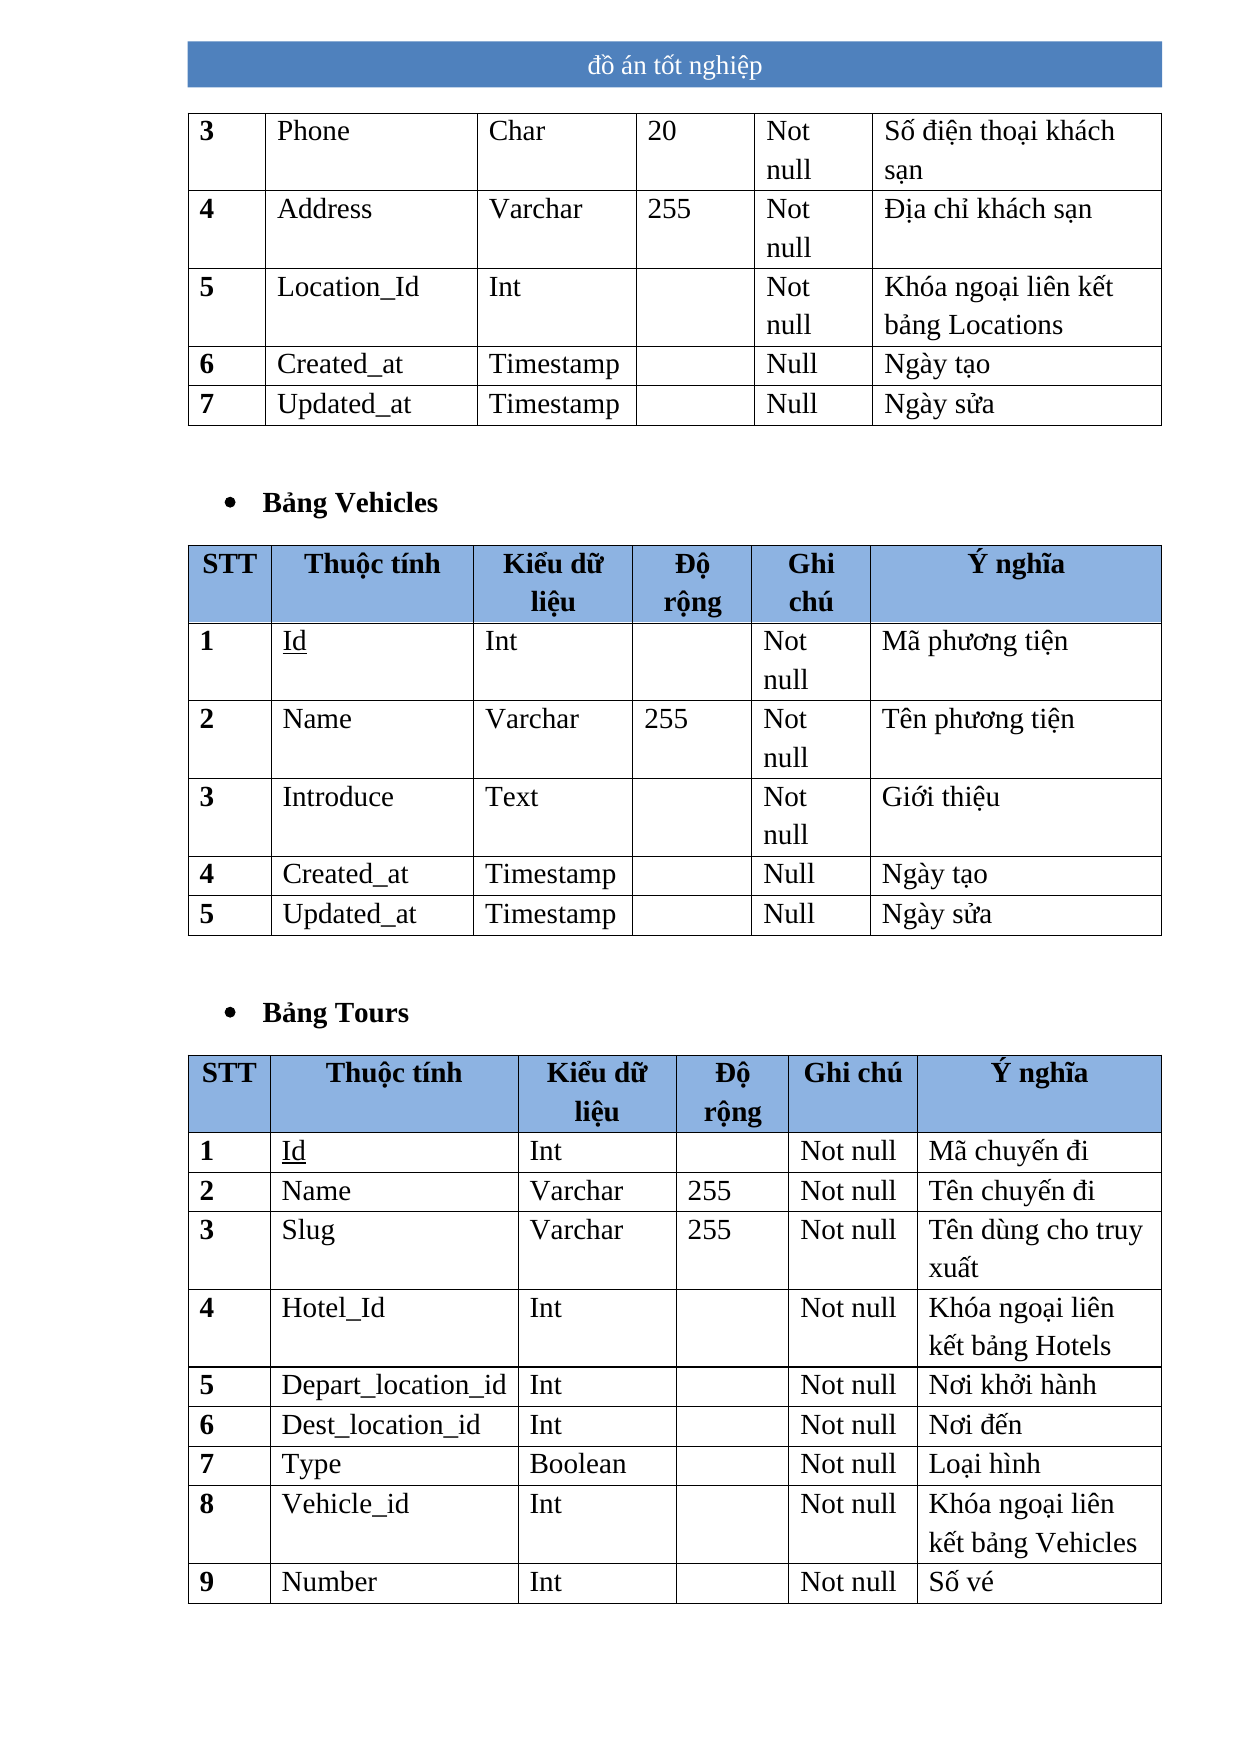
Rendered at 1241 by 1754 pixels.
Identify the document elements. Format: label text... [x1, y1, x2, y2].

table_cell Int [519, 1407, 676, 1446]
table_cell 2 [189, 701, 271, 778]
table_cell Giới thiệu [871, 779, 1161, 856]
table_cell [633, 624, 751, 700]
table_cell Null [752, 857, 870, 895]
table_cell Timestamp [478, 347, 636, 385]
table_cell Loại hình [918, 1447, 1161, 1485]
table_cell 255 [677, 1212, 788, 1289]
table_cell 2 [189, 1173, 270, 1211]
table_cell 1 [189, 624, 271, 700]
table_cell [633, 857, 751, 895]
table_cell Number [271, 1564, 518, 1602]
table_cell 5 [189, 269, 265, 346]
table_cell 6 [189, 1407, 270, 1446]
table_cell Hotel_Id [271, 1290, 518, 1366]
table_cell Dest_location_id [271, 1407, 518, 1446]
table_cell [677, 1133, 788, 1172]
table_cell Int [474, 624, 632, 700]
table_cell Not null [789, 1486, 917, 1563]
table_cell Introduce [272, 779, 473, 856]
table_header Ý nghĩa [871, 546, 1161, 622]
table_cell 255 [633, 701, 751, 778]
table_cell 3 [189, 779, 271, 856]
table_cell Varchar [478, 191, 636, 268]
table_cell Int [519, 1133, 676, 1172]
table_cell Not null [789, 1133, 917, 1172]
table_cell Not null [789, 1173, 917, 1211]
table_cell Depart_location_id [271, 1368, 518, 1406]
table_cell Not null [789, 1290, 917, 1366]
table_cell Updated_at [266, 386, 477, 425]
table_cell Int [519, 1290, 676, 1366]
table_cell [637, 347, 754, 385]
table_cell Null [752, 896, 870, 935]
table_cell [677, 1447, 788, 1485]
table_cell Int [519, 1564, 676, 1602]
table_cell Int [478, 269, 636, 346]
table_cell Ngày sửa [871, 896, 1161, 935]
table_cell 1 [189, 1133, 270, 1172]
table_cell Timestamp [474, 857, 632, 895]
table_header Thuộc tính [272, 546, 473, 622]
table_cell Not null [755, 114, 872, 190]
table_cell Int [519, 1486, 676, 1563]
table_header Ghi chú [789, 1056, 917, 1132]
table_cell [677, 1564, 788, 1602]
table_cell 4 [189, 191, 265, 268]
table_cell Name [271, 1173, 518, 1211]
table_cell 6 [189, 347, 265, 385]
table_cell 20 [637, 114, 754, 190]
table_cell [637, 269, 754, 346]
table_header Kiểu dữ liệu [519, 1056, 676, 1132]
table_cell Not null [789, 1407, 917, 1446]
table_cell Khóa ngoại liên kết bảng Vehicles [918, 1486, 1161, 1563]
table_cell Slug [271, 1212, 518, 1289]
table_cell Varchar [519, 1173, 676, 1211]
table_cell Not null [755, 191, 872, 268]
table_cell [633, 896, 751, 935]
table_cell Varchar [519, 1212, 676, 1289]
table_cell Khóa ngoại liên kết bảng Hotels [918, 1290, 1161, 1366]
table_cell Not null [789, 1212, 917, 1289]
table_cell Null [755, 386, 872, 425]
table_cell [637, 386, 754, 425]
table_cell 255 [637, 191, 754, 268]
table_cell Not null [789, 1447, 917, 1485]
table_cell Type [271, 1447, 518, 1485]
table_header Kiểu dữ liệu [474, 546, 632, 622]
table_cell Not null [752, 701, 870, 778]
table_cell 7 [189, 1447, 270, 1485]
table_cell Số điện thoại khách sạn [873, 114, 1161, 190]
table_header Thuộc tính [271, 1056, 518, 1132]
table_cell Timestamp [474, 896, 632, 935]
table_cell Vehicle_id [271, 1486, 518, 1563]
table_cell 3 [189, 1212, 270, 1289]
table_cell Tên phương tiện [871, 701, 1161, 778]
table_cell Null [755, 347, 872, 385]
table_cell Nơi khởi hành [918, 1368, 1161, 1406]
table_cell 7 [189, 386, 265, 425]
table_cell Timestamp [478, 386, 636, 425]
table_cell [633, 779, 751, 856]
table_cell Not null [752, 779, 870, 856]
list Bảng Tours [225, 995, 1162, 1029]
table_header Ghi chú [752, 546, 870, 622]
table_header Độ rộng [677, 1056, 788, 1132]
table_cell Id [272, 624, 473, 700]
table_cell Mã phương tiện [871, 624, 1161, 700]
table_cell Int [519, 1368, 676, 1406]
table_cell Name [272, 701, 473, 778]
table_cell [677, 1486, 788, 1563]
table_cell Boolean [519, 1447, 676, 1485]
table_cell Địa chỉ khách sạn [873, 191, 1161, 268]
table_cell 5 [189, 1368, 270, 1406]
table_cell 255 [677, 1173, 788, 1211]
table_cell 8 [189, 1486, 270, 1563]
table_cell Số vé [918, 1564, 1161, 1602]
table_cell Not null [755, 269, 872, 346]
table_cell 5 [189, 896, 271, 935]
table_cell Varchar [474, 701, 632, 778]
table_cell Text [474, 779, 632, 856]
table_cell Created_at [272, 857, 473, 895]
table_cell Created_at [266, 347, 477, 385]
table_cell [677, 1368, 788, 1406]
table_cell Char [478, 114, 636, 190]
table_header Độ rộng [633, 546, 751, 622]
table_cell 4 [189, 857, 271, 895]
table_cell Id [271, 1133, 518, 1172]
table_cell 9 [189, 1564, 270, 1602]
table_cell [677, 1407, 788, 1446]
table_header STT [189, 546, 271, 622]
table_header STT [189, 1056, 270, 1132]
table_cell 4 [189, 1290, 270, 1366]
table_cell Address [266, 191, 477, 268]
table_cell Not null [789, 1564, 917, 1602]
table_cell Ngày tạo [873, 347, 1161, 385]
table_cell Tên chuyến đi [918, 1173, 1161, 1211]
table_cell Nơi đến [918, 1407, 1161, 1446]
table_cell 3 [189, 114, 265, 190]
table_cell Updated_at [272, 896, 473, 935]
table_cell Ngày tạo [871, 857, 1161, 895]
table_header Ý nghĩa [918, 1056, 1161, 1132]
table_cell Tên dùng cho truy xuất [918, 1212, 1161, 1289]
table_cell [677, 1290, 788, 1366]
table_cell Location_Id [266, 269, 477, 346]
table_cell Khóa ngoại liên kết bảng Locations [873, 269, 1161, 346]
list Bảng Vehicles [225, 485, 1162, 519]
table_cell Phone [266, 114, 477, 190]
table_cell Ngày sửa [873, 386, 1161, 425]
table_cell Mã chuyến đi [918, 1133, 1161, 1172]
table_cell Not null [752, 624, 870, 700]
table_cell Not null [789, 1368, 917, 1406]
